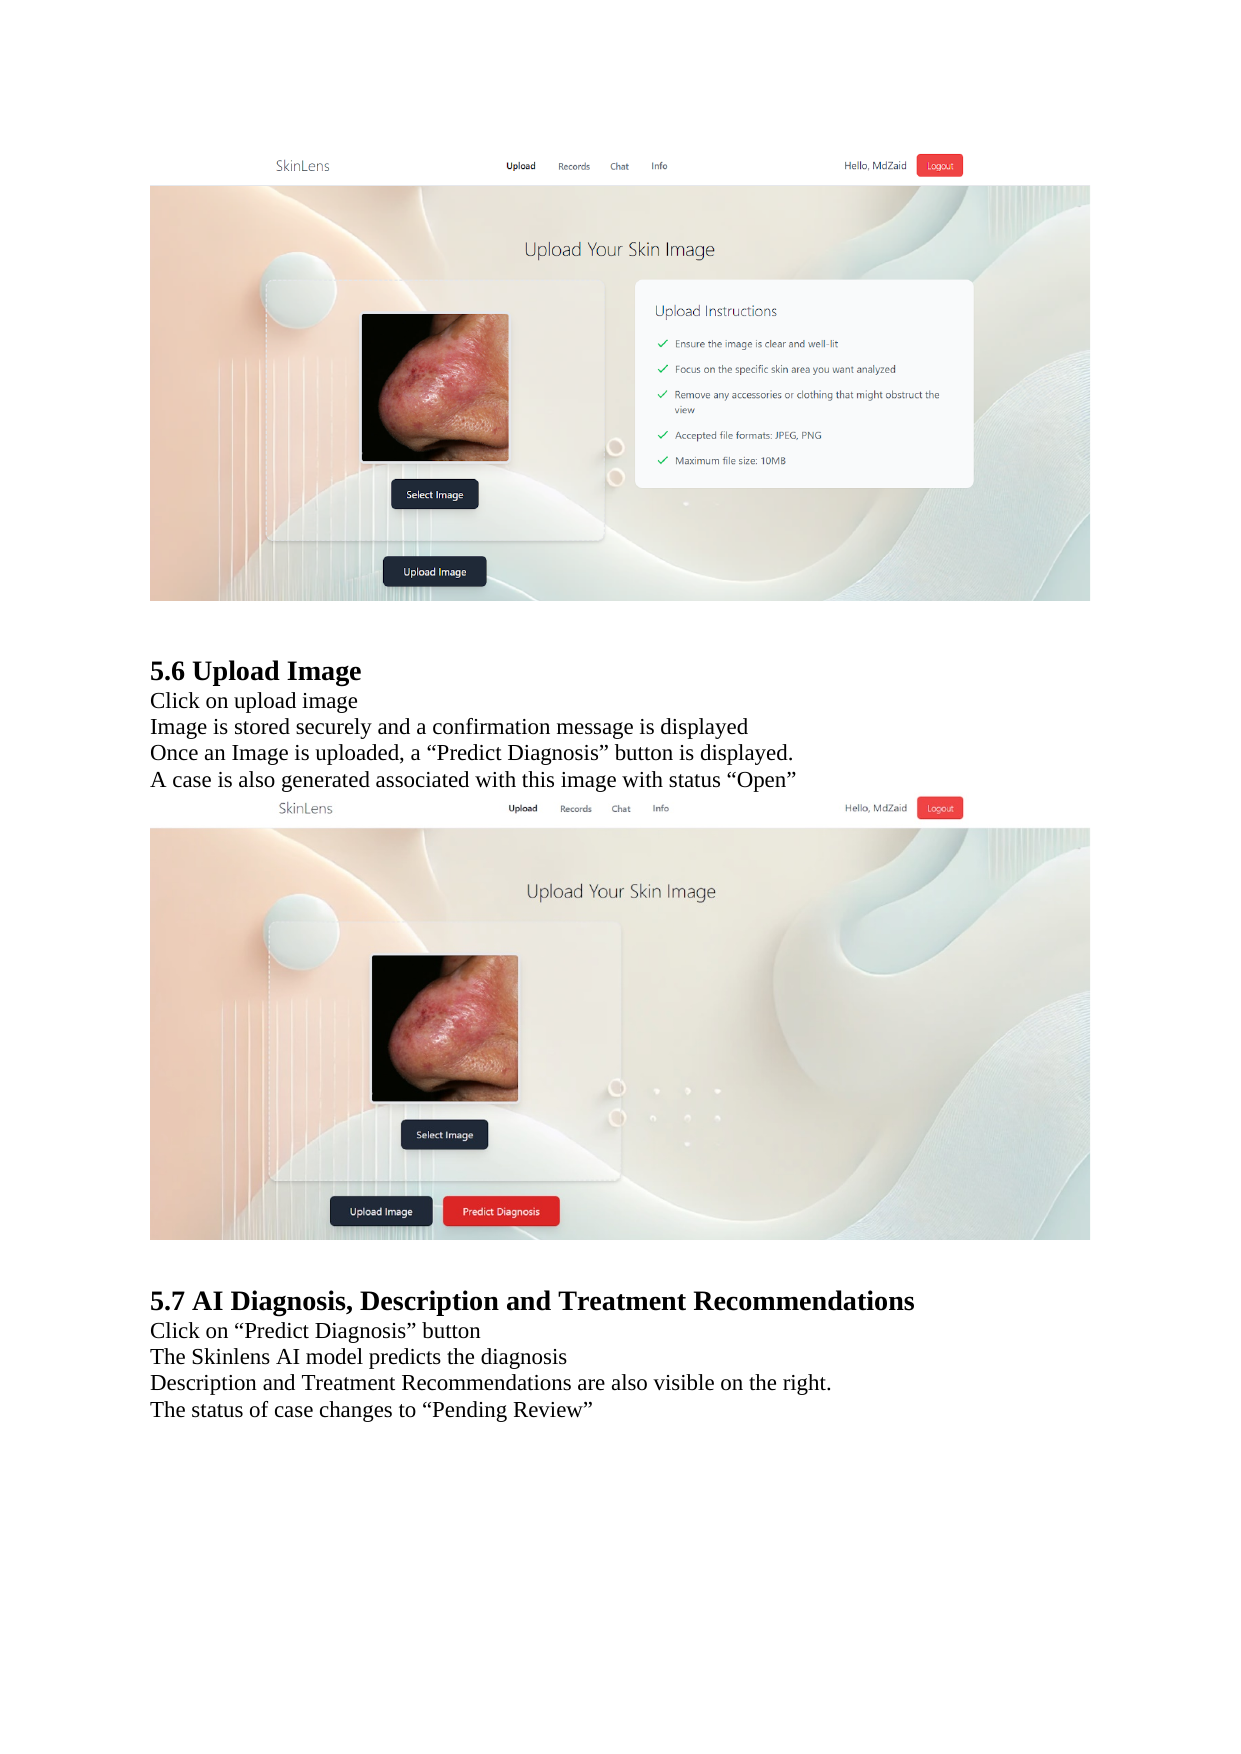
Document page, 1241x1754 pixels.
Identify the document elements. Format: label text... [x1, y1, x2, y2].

text Once an Image is uploaded, a “Predict Diagnosis” button is displayed. [150, 739, 1090, 766]
text The status of case changes to “Pending Review” [150, 1396, 1090, 1422]
text A case is also generated associated with this image with status “Open” [150, 766, 1090, 792]
picture [150, 792, 1091, 1240]
text Description and Treatment Recommendations are also visible on the right. [150, 1369, 1090, 1396]
text Image is stored securely and a confirmation message is displayed [150, 713, 1090, 739]
picture [150, 150, 1091, 601]
text Click on “Predict Diagnosis” button [150, 1317, 1090, 1343]
text Click on upload image [150, 687, 1090, 713]
subtitle 5.7 AI Diagnosis, Description and Treatment Recommendations [150, 1284, 1090, 1317]
text The Skinlens AI model predicts the diagnosis [150, 1343, 1090, 1369]
subtitle 5.6 Upload Image [150, 654, 1090, 687]
